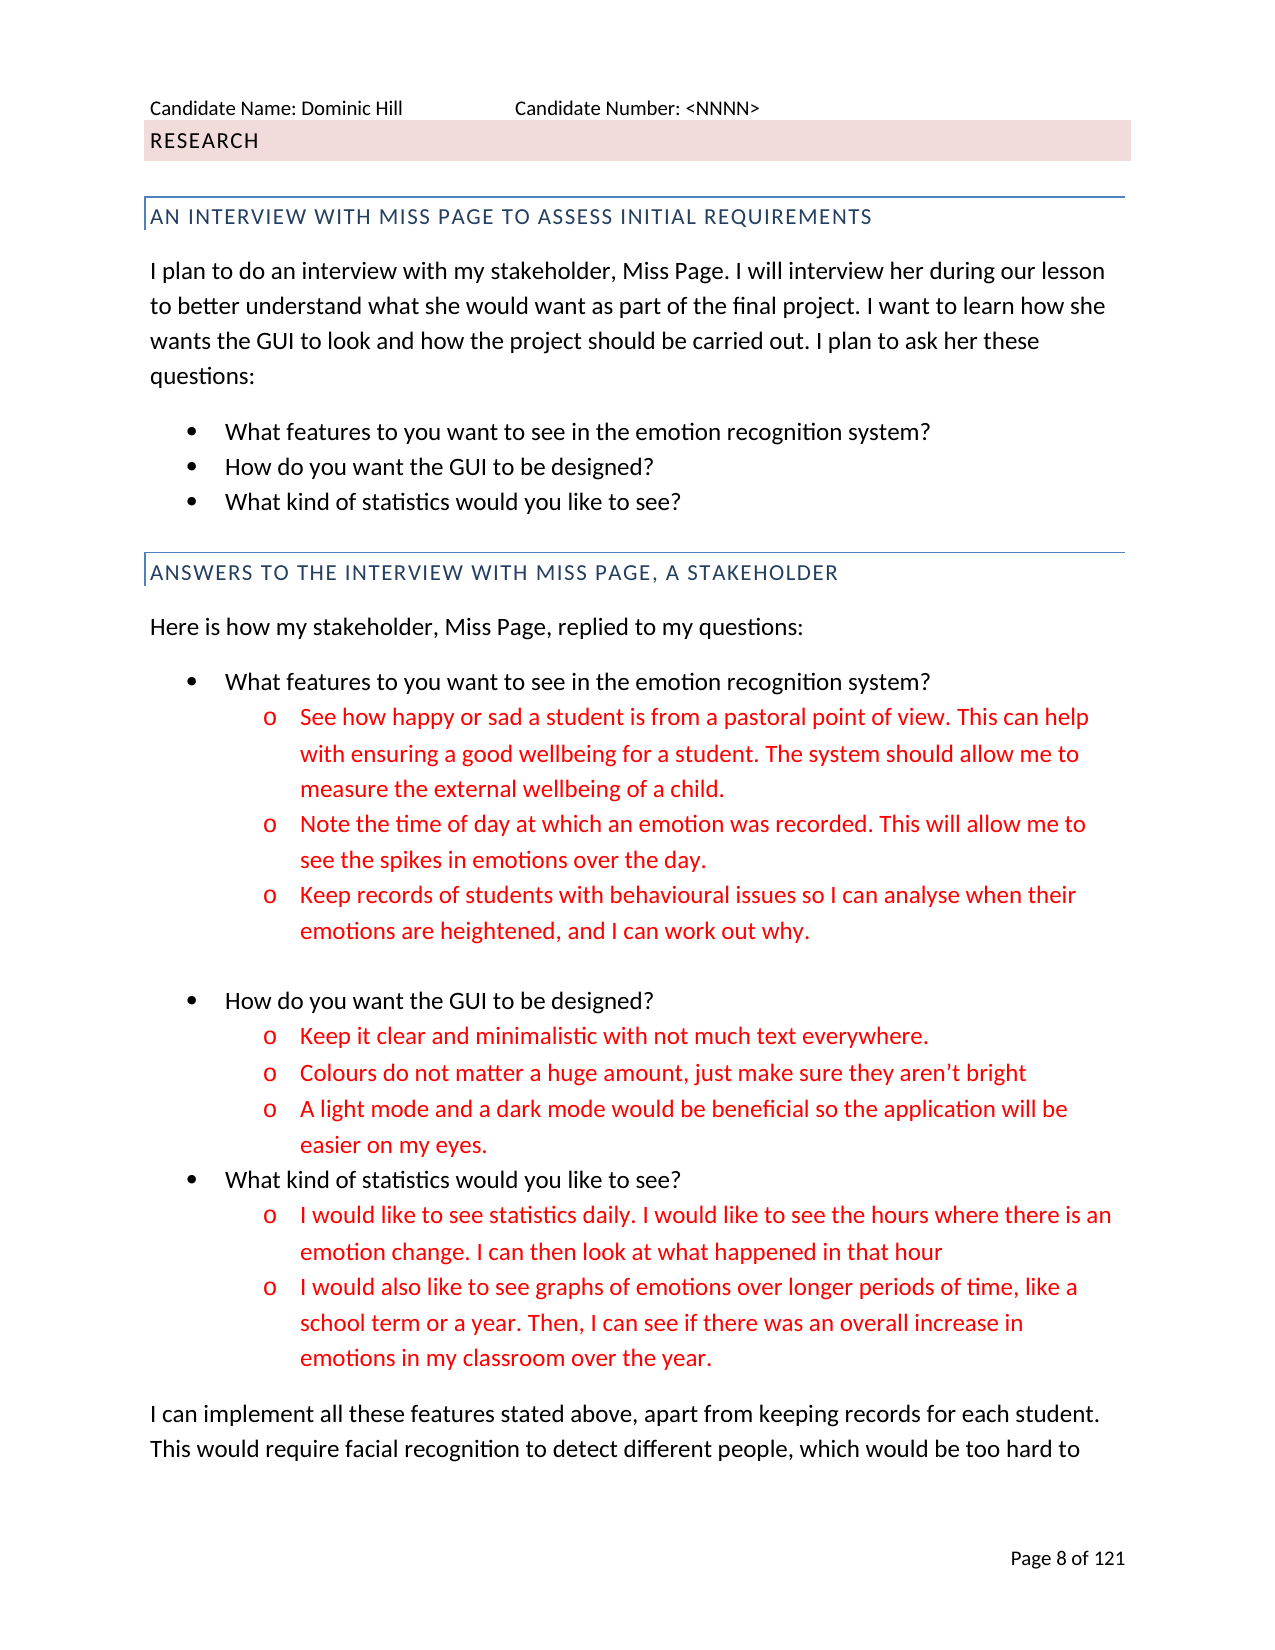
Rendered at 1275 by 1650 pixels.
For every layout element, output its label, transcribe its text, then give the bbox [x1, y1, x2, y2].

list I would also like to see graphs of emotions over longer periods of time, like a school term or a year. Then, I can see if there was an overall increase in emotions in my classroom over the year. [262, 1271, 1125, 1372]
subtitle Research [150, 126, 1125, 154]
list I would like to see statistics daily. I would like to see the hours where there is an emotion change. I can then look at what happened in that hour [262, 1199, 1125, 1266]
subtitle Answers to the interview with miss page, a stakeholder [146, 553, 1125, 586]
list Keep records of students with behavioural issues so I can analyse when their emotions are heightened, and I can work out why. [262, 879, 1125, 946]
text I plan to do an interview with my stakeholder, Miss Page. I will interview her during our lesson to better understand what she would want as part of the final project. I want to learn how she wants the GUI to look and how the project should be carried out. I plan to ask her these questions: [150, 255, 1125, 390]
list Note the time of day at which an emotion was recorded. This will allow me to see the spikes in emotions over the day. [262, 808, 1125, 874]
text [150, 1398, 1125, 1463]
list How do you want the GUI to be designed? [187, 451, 1125, 481]
subtitle An interview with Miss page to assess initial requirements [146, 198, 1125, 230]
list Colours do not matter a huge amount, just make sure they aren’t bright [262, 1057, 1125, 1088]
list Keep it clear and minimalistic with not much text everywhere. [262, 1020, 1125, 1052]
list What features to you want to see in the emotion recognition system? [187, 416, 1125, 446]
text Here is how my stakeholder, Miss Page, replied to my questions: [150, 611, 1125, 641]
list How do you want the GUI to be designed? [187, 985, 1125, 1016]
list A light mode and a dark mode would be beneficial so the application will be easier on my eyes. [262, 1093, 1125, 1160]
list See how happy or sad a student is from a pastoral point of view. This can help with ensuring a good wellbeing for a student. The system should allow me to measure the external wellbeing of a child. [262, 701, 1125, 803]
list What kind of statistics would you like to see? [187, 486, 1125, 516]
list What features to you want to see in the emotion recognition system? [187, 666, 1125, 697]
list What kind of statistics would you like to see? [187, 1164, 1125, 1195]
